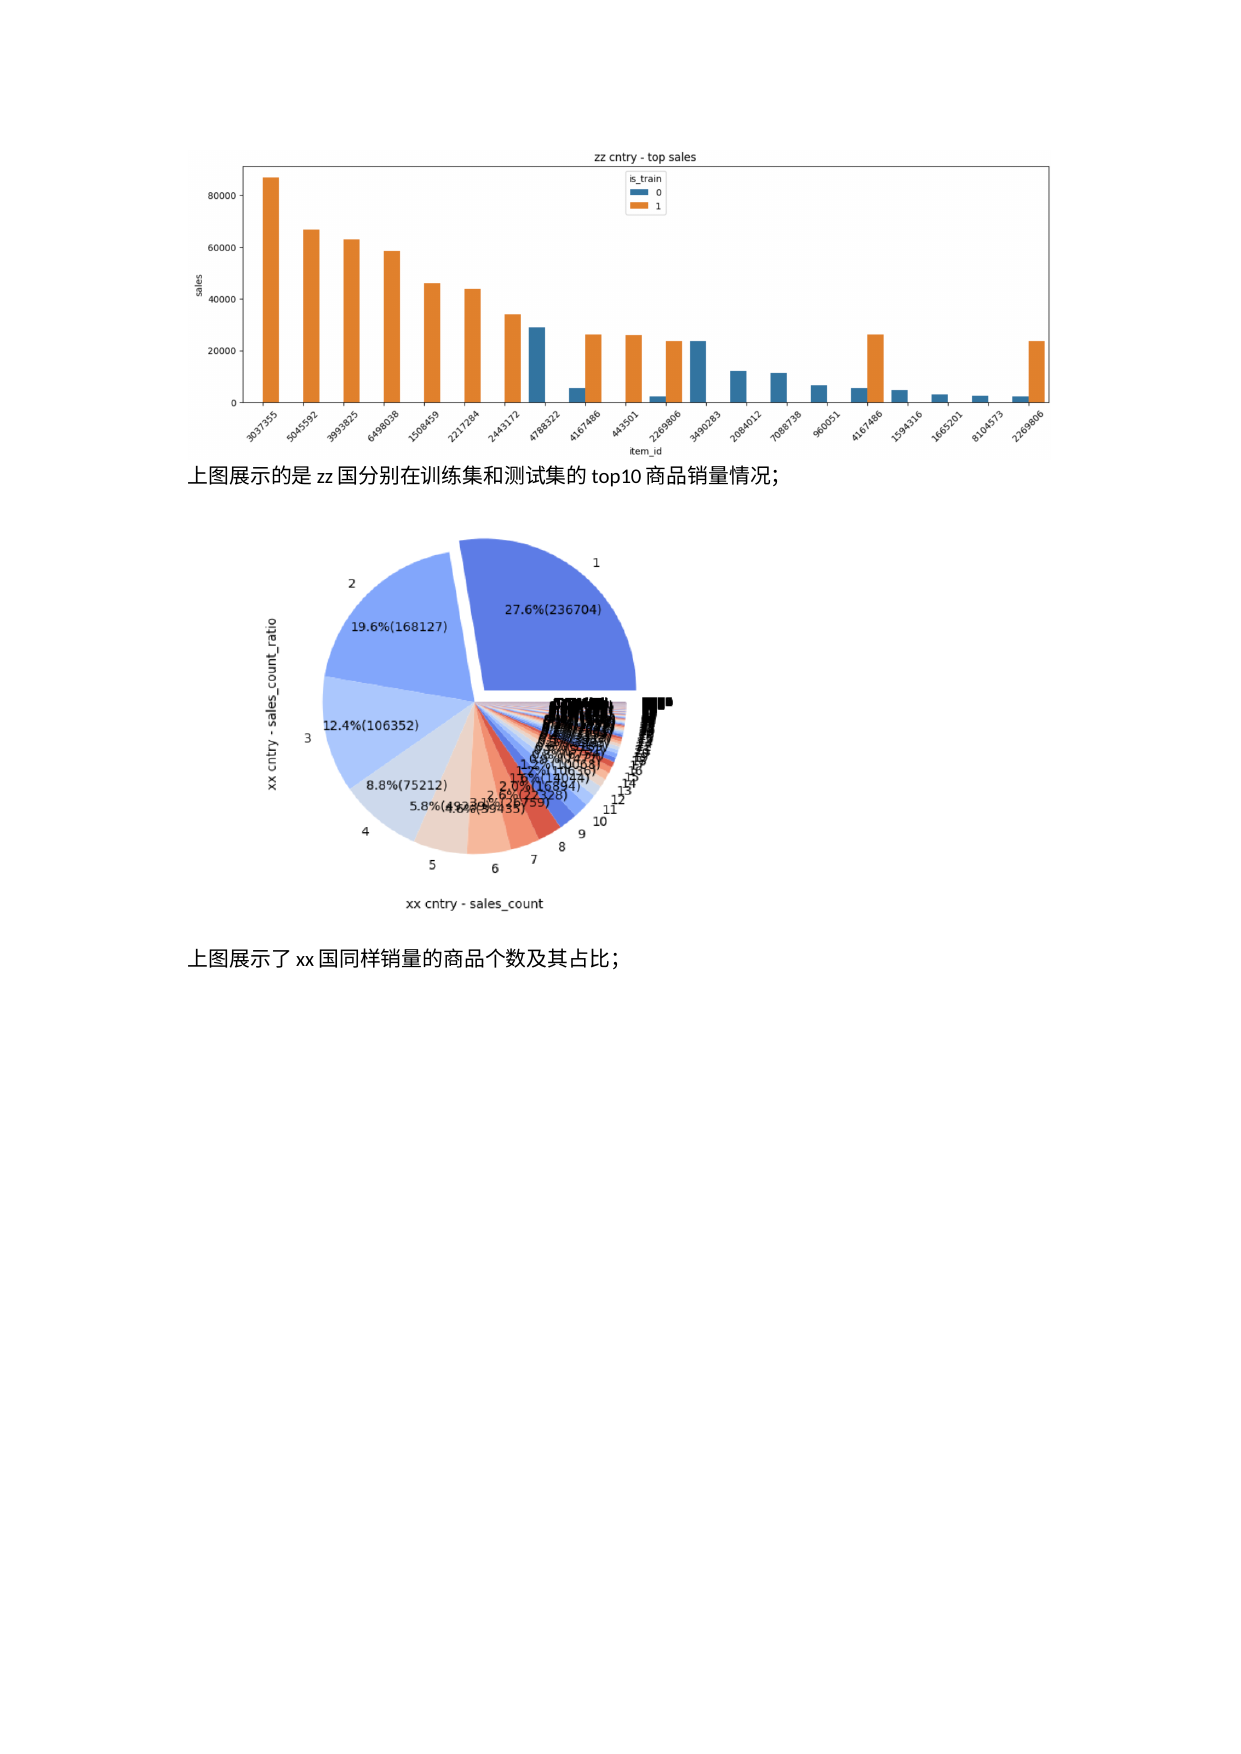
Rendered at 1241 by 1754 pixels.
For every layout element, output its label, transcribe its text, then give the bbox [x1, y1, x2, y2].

picture [187, 150, 1052, 460]
picture [187, 515, 747, 942]
text 上图展示的是zz国分别在训练集和测试集的top10商品销量情况； [187, 460, 1053, 490]
text 上图展示了xx国同样销量的商品个数及其占比； [187, 942, 1053, 972]
